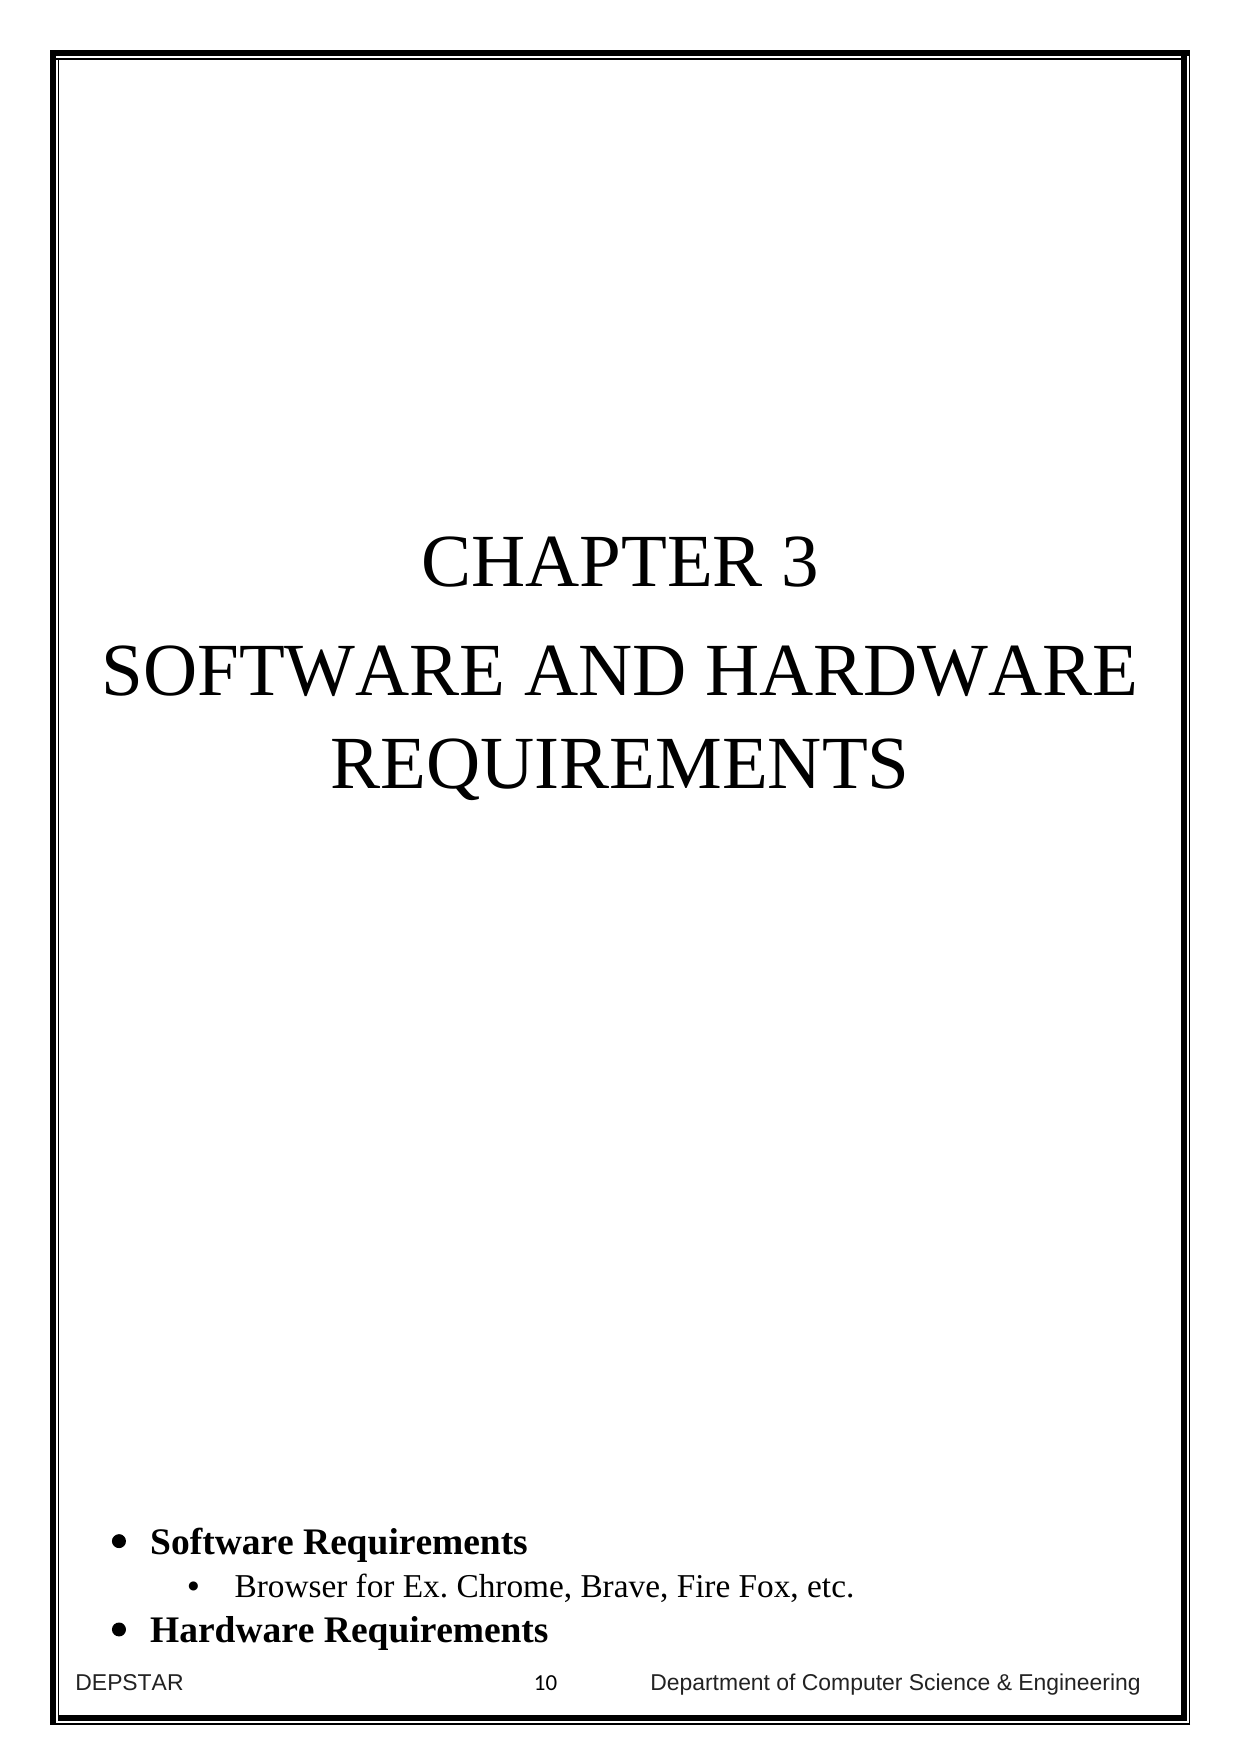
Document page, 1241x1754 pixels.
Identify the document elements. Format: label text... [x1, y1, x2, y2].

list Hardware Requirements [112, 1608, 1165, 1651]
text SOFTWARE AND HARDWARE REQUIREMENTS [75, 626, 1165, 805]
list Browser for Ex. Chrome, Brave, Fire Fox, etc. [187, 1566, 1165, 1604]
list Software Requirements [112, 1519, 1165, 1562]
text CHAPTER 3 [75, 516, 1165, 602]
